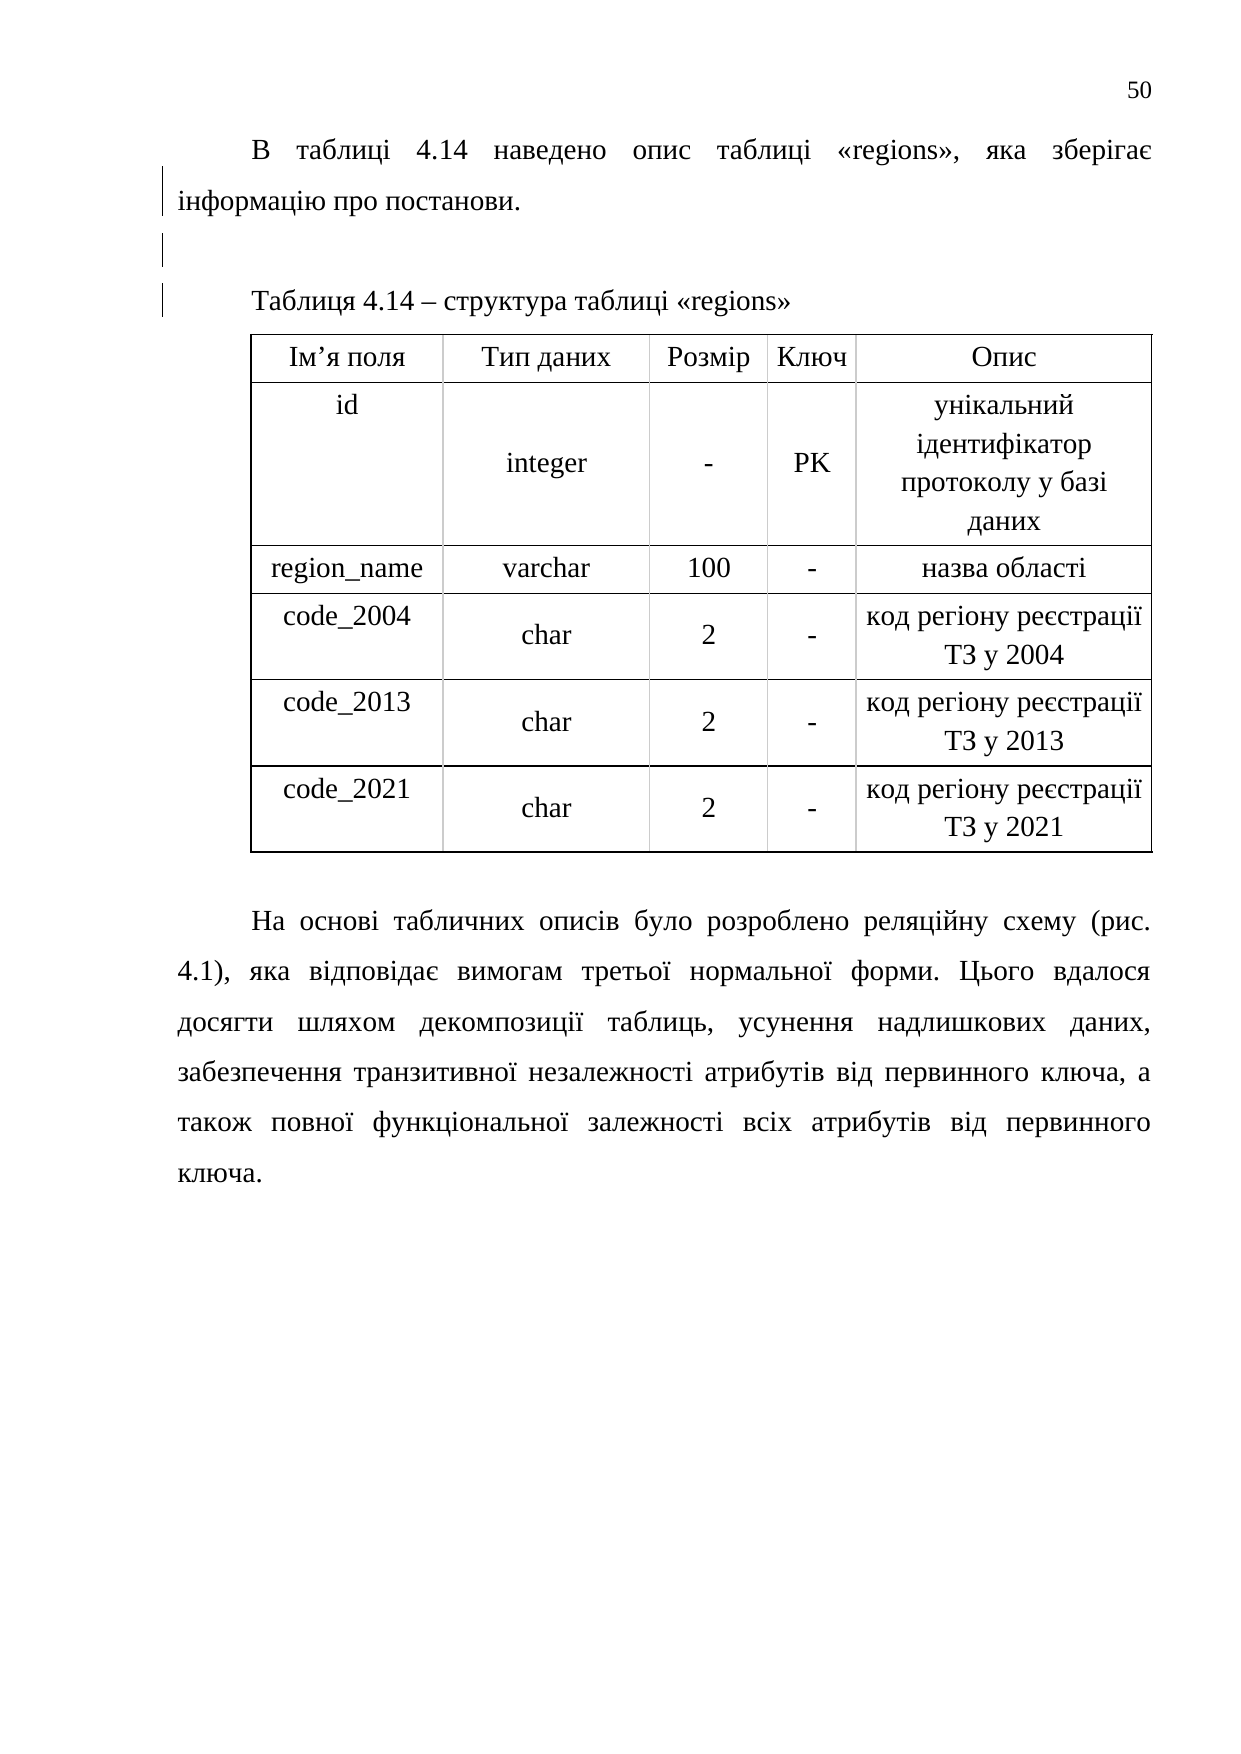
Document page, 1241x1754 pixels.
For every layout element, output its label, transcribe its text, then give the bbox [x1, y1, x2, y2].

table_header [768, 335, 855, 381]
text На основі табличних описів було розроблено реляційну схему (рис. 4.1), яка відповідає вимогам третьої нормальної форми. Цього вдалося досягти шляхом декомпозиції таблиць, усунення надлишкових даних, забезпечення транзитивної незалежності атрибутів від первинного ключа, а також повної функціональної залежності всіх атрибутів від первинного ключа. [177, 903, 1152, 1188]
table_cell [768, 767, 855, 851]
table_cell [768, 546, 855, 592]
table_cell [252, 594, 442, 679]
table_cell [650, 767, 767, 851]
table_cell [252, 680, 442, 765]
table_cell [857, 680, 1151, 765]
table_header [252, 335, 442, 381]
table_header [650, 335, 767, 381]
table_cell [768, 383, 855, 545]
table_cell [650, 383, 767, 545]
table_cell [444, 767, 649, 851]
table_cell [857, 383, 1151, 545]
text В таблиці 4.14 наведено опис таблиці «regions», яка зберігає інформацію про постанови. [177, 132, 1152, 216]
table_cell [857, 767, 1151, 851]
text Таблиця 4.14 – структура таблиці «regions» [177, 283, 1152, 317]
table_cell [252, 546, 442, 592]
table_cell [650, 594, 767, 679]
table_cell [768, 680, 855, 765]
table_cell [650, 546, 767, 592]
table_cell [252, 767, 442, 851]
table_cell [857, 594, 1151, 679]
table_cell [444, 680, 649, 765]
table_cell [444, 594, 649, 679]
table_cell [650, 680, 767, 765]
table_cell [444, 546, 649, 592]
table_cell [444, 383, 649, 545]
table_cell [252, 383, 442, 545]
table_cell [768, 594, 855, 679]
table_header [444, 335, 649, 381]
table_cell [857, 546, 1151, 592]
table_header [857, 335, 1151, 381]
